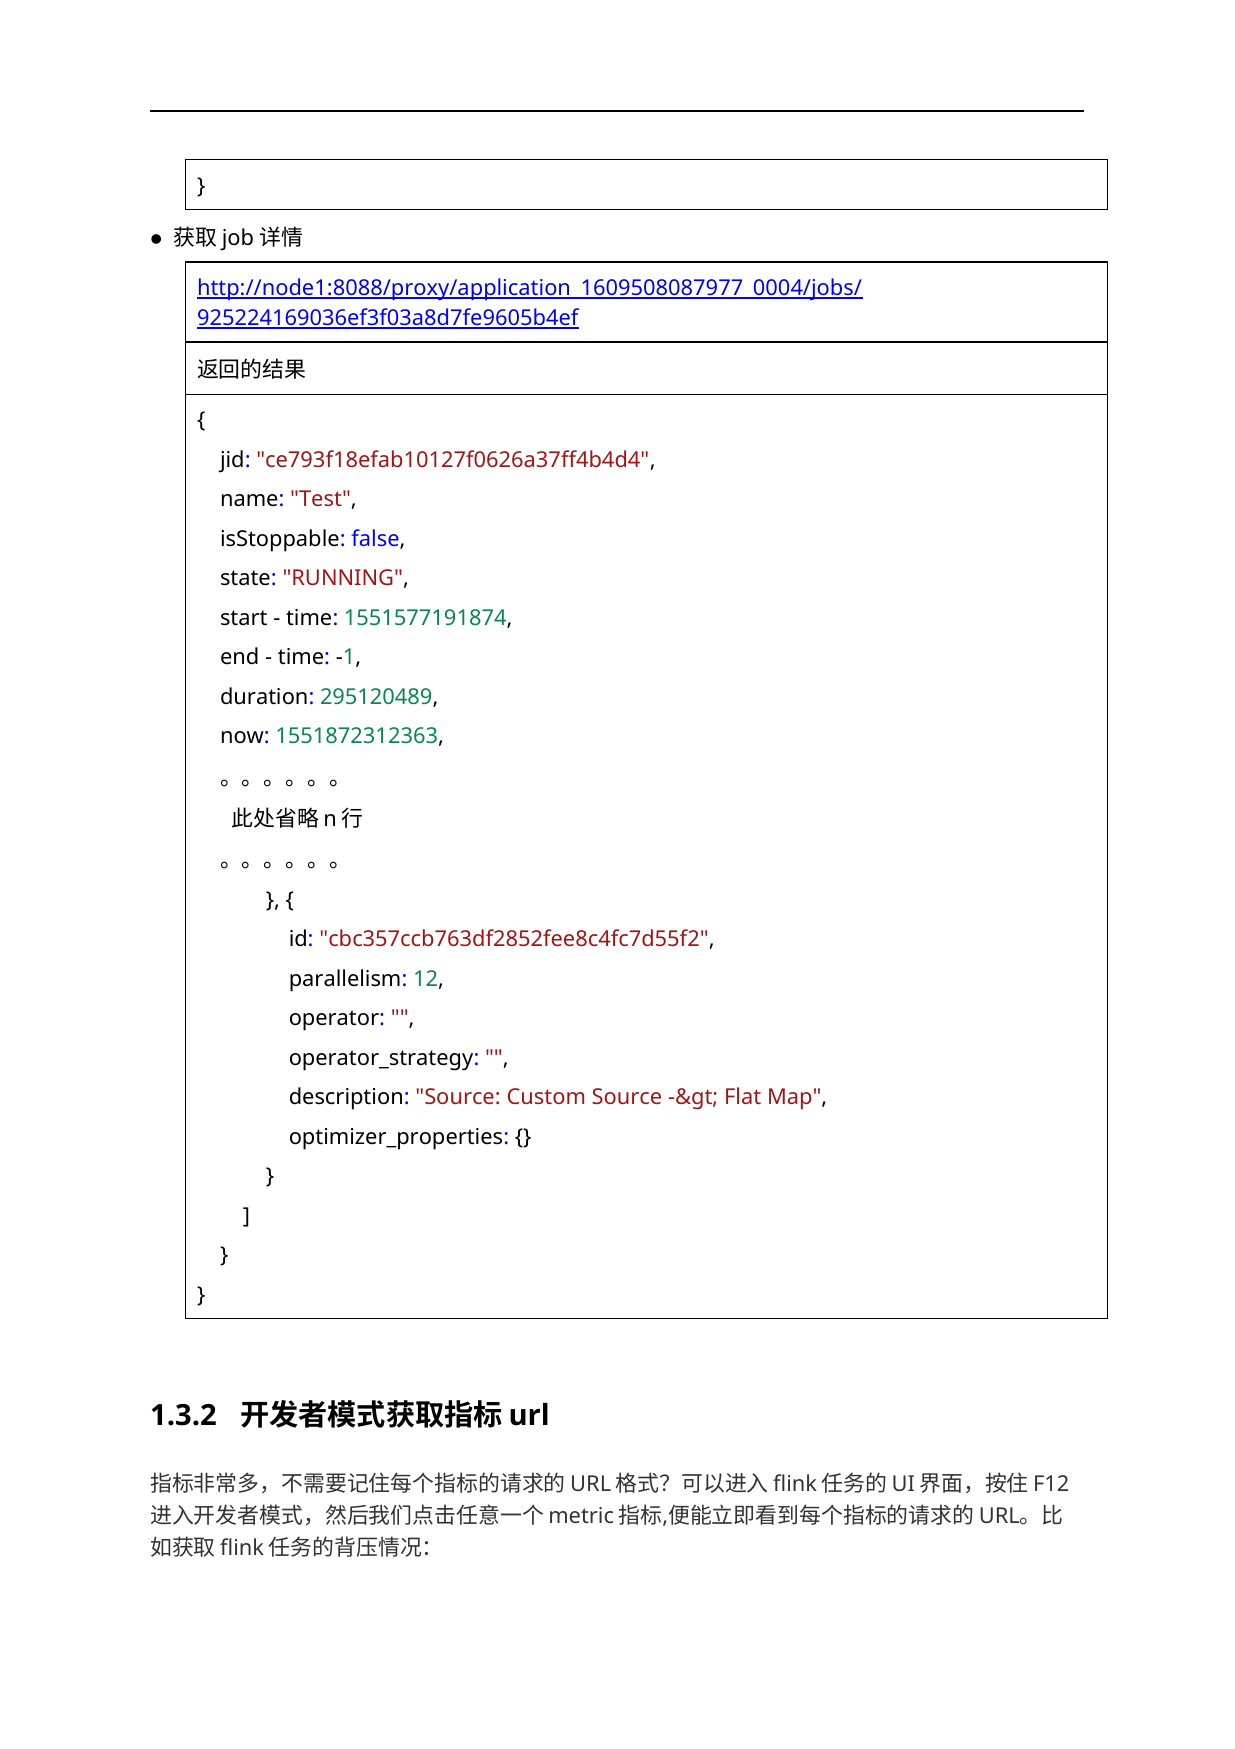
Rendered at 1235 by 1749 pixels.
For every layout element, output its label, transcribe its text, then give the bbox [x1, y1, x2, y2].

table_cell 返回的结果 [186, 343, 1107, 393]
table_header http://node1:8088/proxy/application_1609508087977_0004/jobs/925224169036ef3f03a8d7fe9605b4ef [186, 263, 1107, 341]
list 获取 job 详情 [150, 220, 1084, 252]
text 指标非常多，不需要记住每个指标的请求的URL格式？可以进入flink任务的UI界面，按住F12进入开发者模式，然后我们点击任意一个metric指标,便能立即看到每个指标的请求的URL。比如获取flink任务的背压情况： [150, 1466, 1084, 1561]
table_cell { jid: "ce793f18efab10127f0626a37ff4b4d4", name: "Test", isStoppable: false, state: "RUNNING", start - time: 1551577191874, end - time: -1, duration: 295120489, now: 1551872312363, 。。。。。。 此处省略n行 。。。。。。 }, { id: "cbc357ccb763df2852fee8c4fc7d55f2", parallelism: 12, operator: "", operator_strategy: "", description: "Source: Custom Source -&gt; Flat Map", optimizer_properties: {} } ] } } [186, 395, 1107, 1318]
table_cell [186, 160, 1107, 209]
subtitle 开发者模式获取指标url [150, 1391, 1084, 1434]
